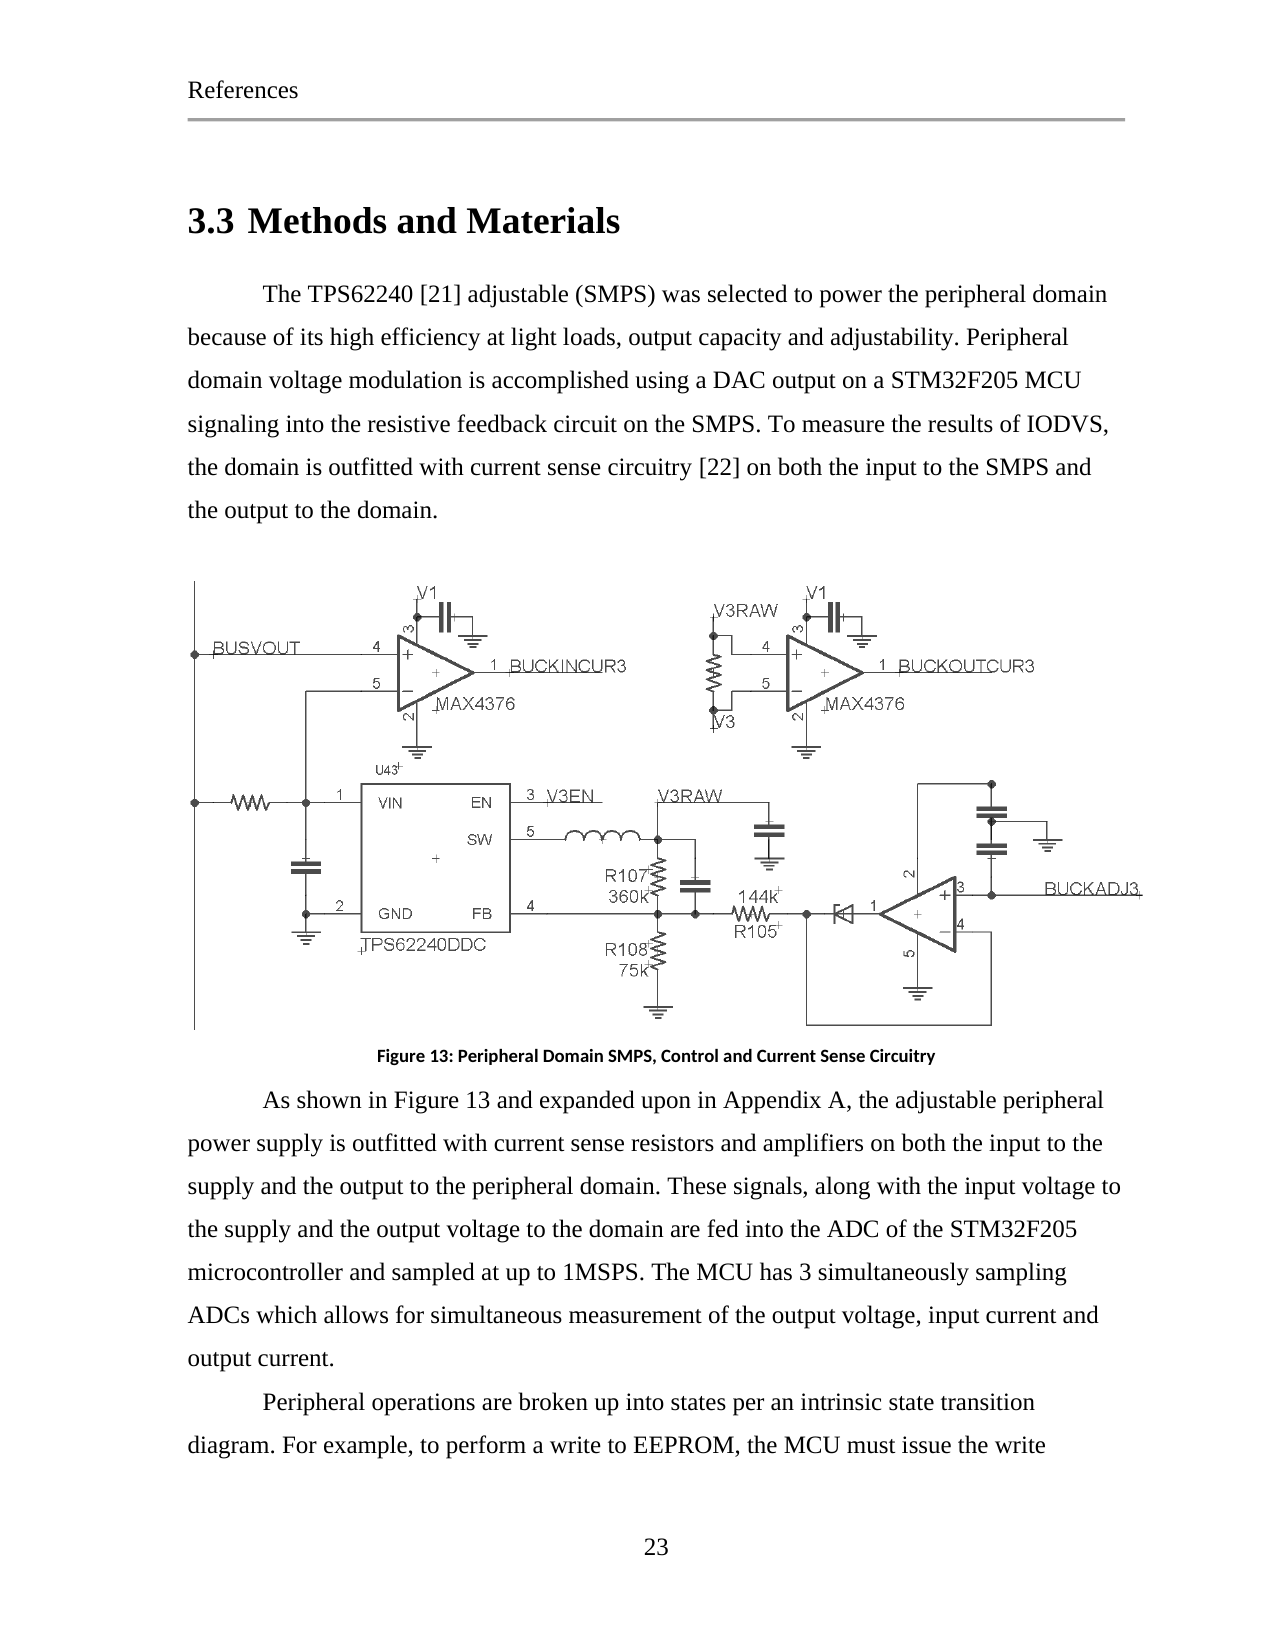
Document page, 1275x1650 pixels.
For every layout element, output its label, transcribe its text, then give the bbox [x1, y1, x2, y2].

subtitle Methods and Materials [187, 199, 1125, 242]
picture [187, 581, 1143, 1030]
text Figure 13: Peripheral Domain SMPS, Control and Current Sense Circuitry [187, 1044, 1125, 1067]
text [187, 1387, 1125, 1458]
text As shown in Figure 13 and expanded upon in Appendix A, the adjustable peripheral power supply is outfitted with current sense resistors and amplifiers on both the input to the supply and the output to the peripheral domain. These signals, along with the input voltage to the supply and the output voltage to the domain are fed into the ADC of the STM32F205 microcontroller and sampled at up to 1MSPS. The MCU has 3 simultaneously sampling ADCs which allows for simultaneous measurement of the output voltage, input current and output current. [187, 1085, 1125, 1372]
text The TPS62240 adjustable (SMPS) was selected to power the peripheral domain because of its high efficiency at light loads, output capacity and adjustability. Peripheral domain voltage modulation is accomplished using a DAC output on a STM32F205 MCU signaling into the resistive feedback circuit on the SMPS. To measure the results of IODVS, the domain is outfitted with current sense circuitry on both the input to the SMPS and the output to the domain. [187, 279, 1125, 524]
